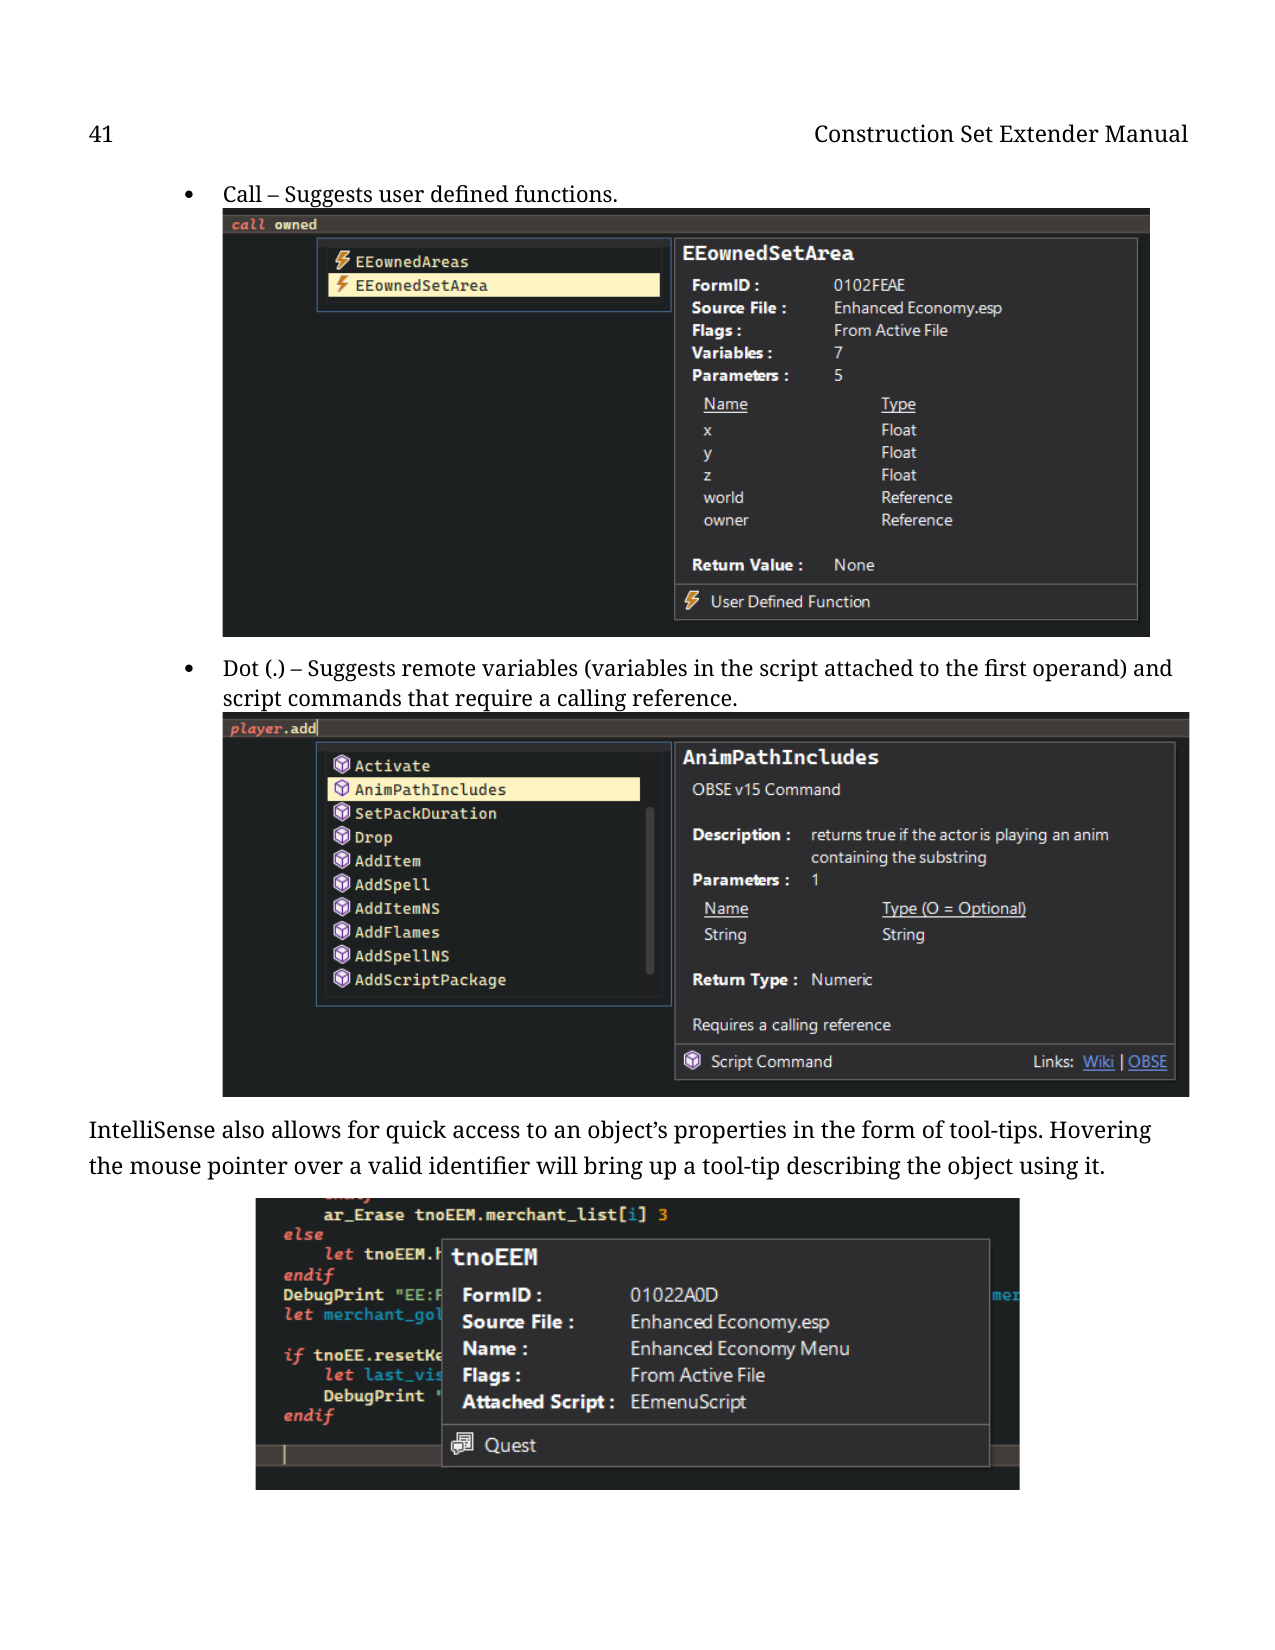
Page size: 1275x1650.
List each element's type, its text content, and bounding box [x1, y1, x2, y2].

picture [255, 1198, 1020, 1490]
picture [222, 208, 1150, 637]
text IntelliSense also allows for quick access to an object’s properties in the form of tool-tips. Hovering the mouse pointer over a valid identifier will bring up a tool-tip describing the object using it. [88, 1114, 1186, 1181]
picture [222, 712, 1190, 1097]
